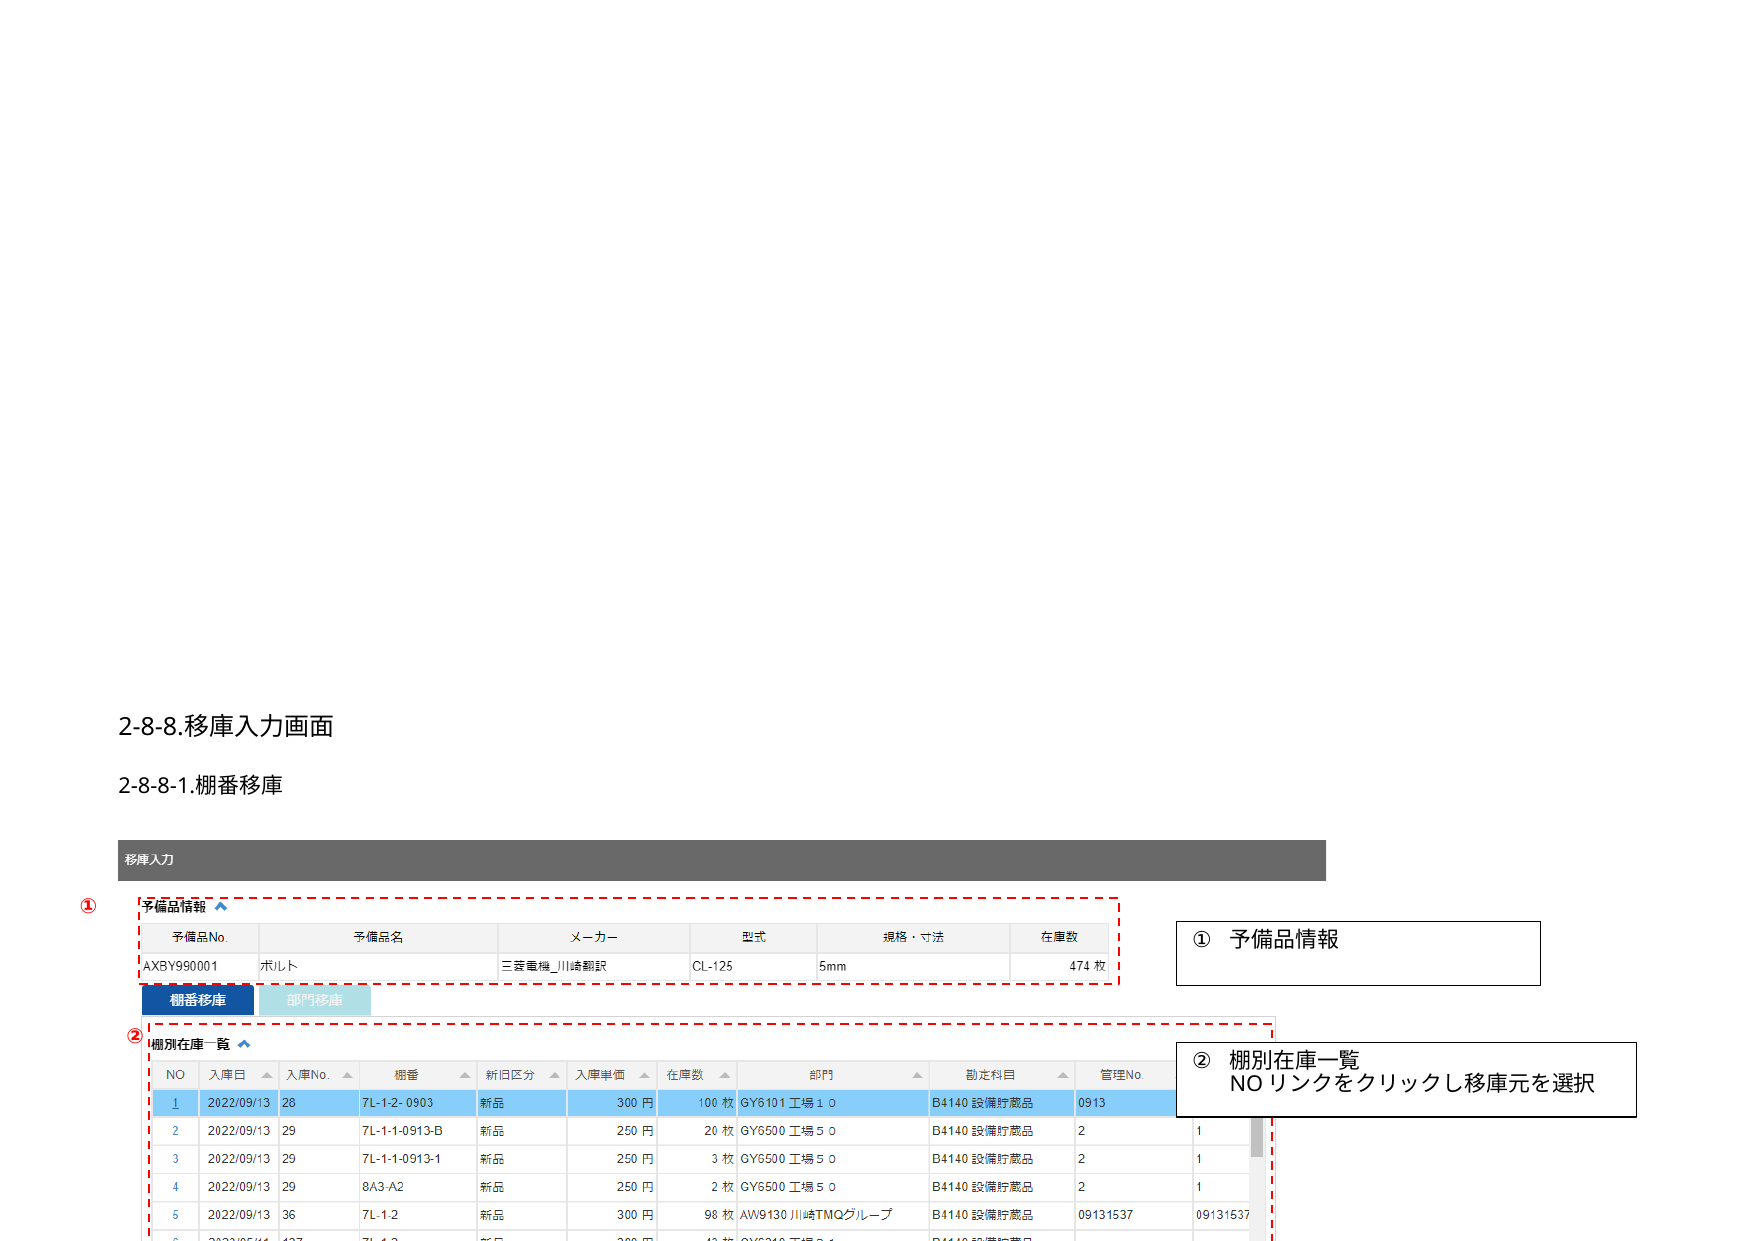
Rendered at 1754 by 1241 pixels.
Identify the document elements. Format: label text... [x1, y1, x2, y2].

picture [118, 840, 1327, 1241]
subtitle 棚番移庫 [118, 754, 1695, 814]
subtitle 移庫入力画面 [118, 694, 1695, 754]
